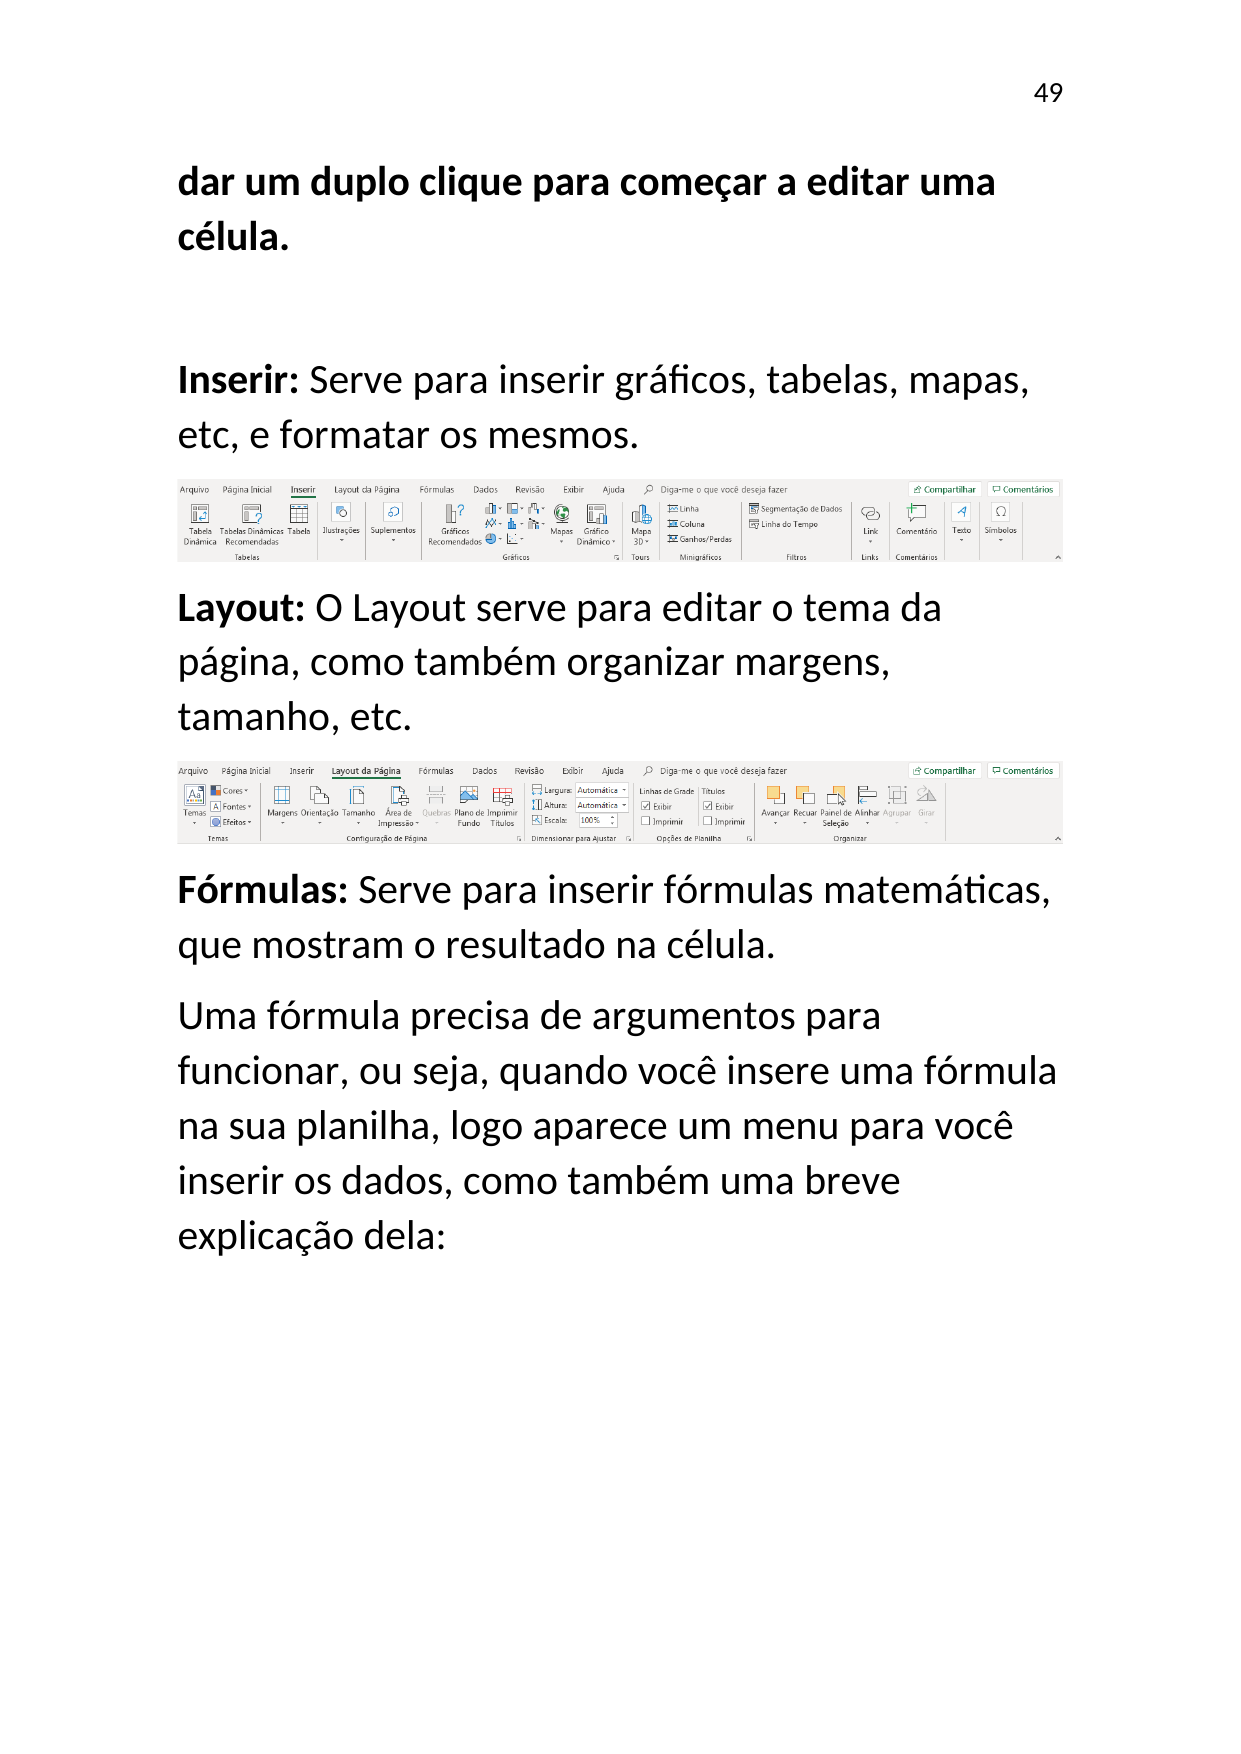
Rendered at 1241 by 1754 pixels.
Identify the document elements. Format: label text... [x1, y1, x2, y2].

text Uma fórmula precisa de argumentos para funcionar, ou seja, quando você insere uma fórmula na sua planilha, logo aparece um menu para você inserir os dados, como também uma breve explicação dela: [177, 989, 1063, 1260]
picture [177, 479, 1063, 562]
text Layout: O Layout serve para editar o tema da página, como também organizar margens, tamanho, etc. [177, 581, 1063, 741]
text Inserir: Serve para inserir gráficos, tabelas, mapas, etc, e formatar os mesmos. [177, 353, 1063, 459]
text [177, 155, 1063, 261]
text Fórmulas: Serve para inserir fórmulas matemáticas, que mostram o resultado na célula. [177, 863, 1063, 968]
picture [177, 761, 1063, 844]
